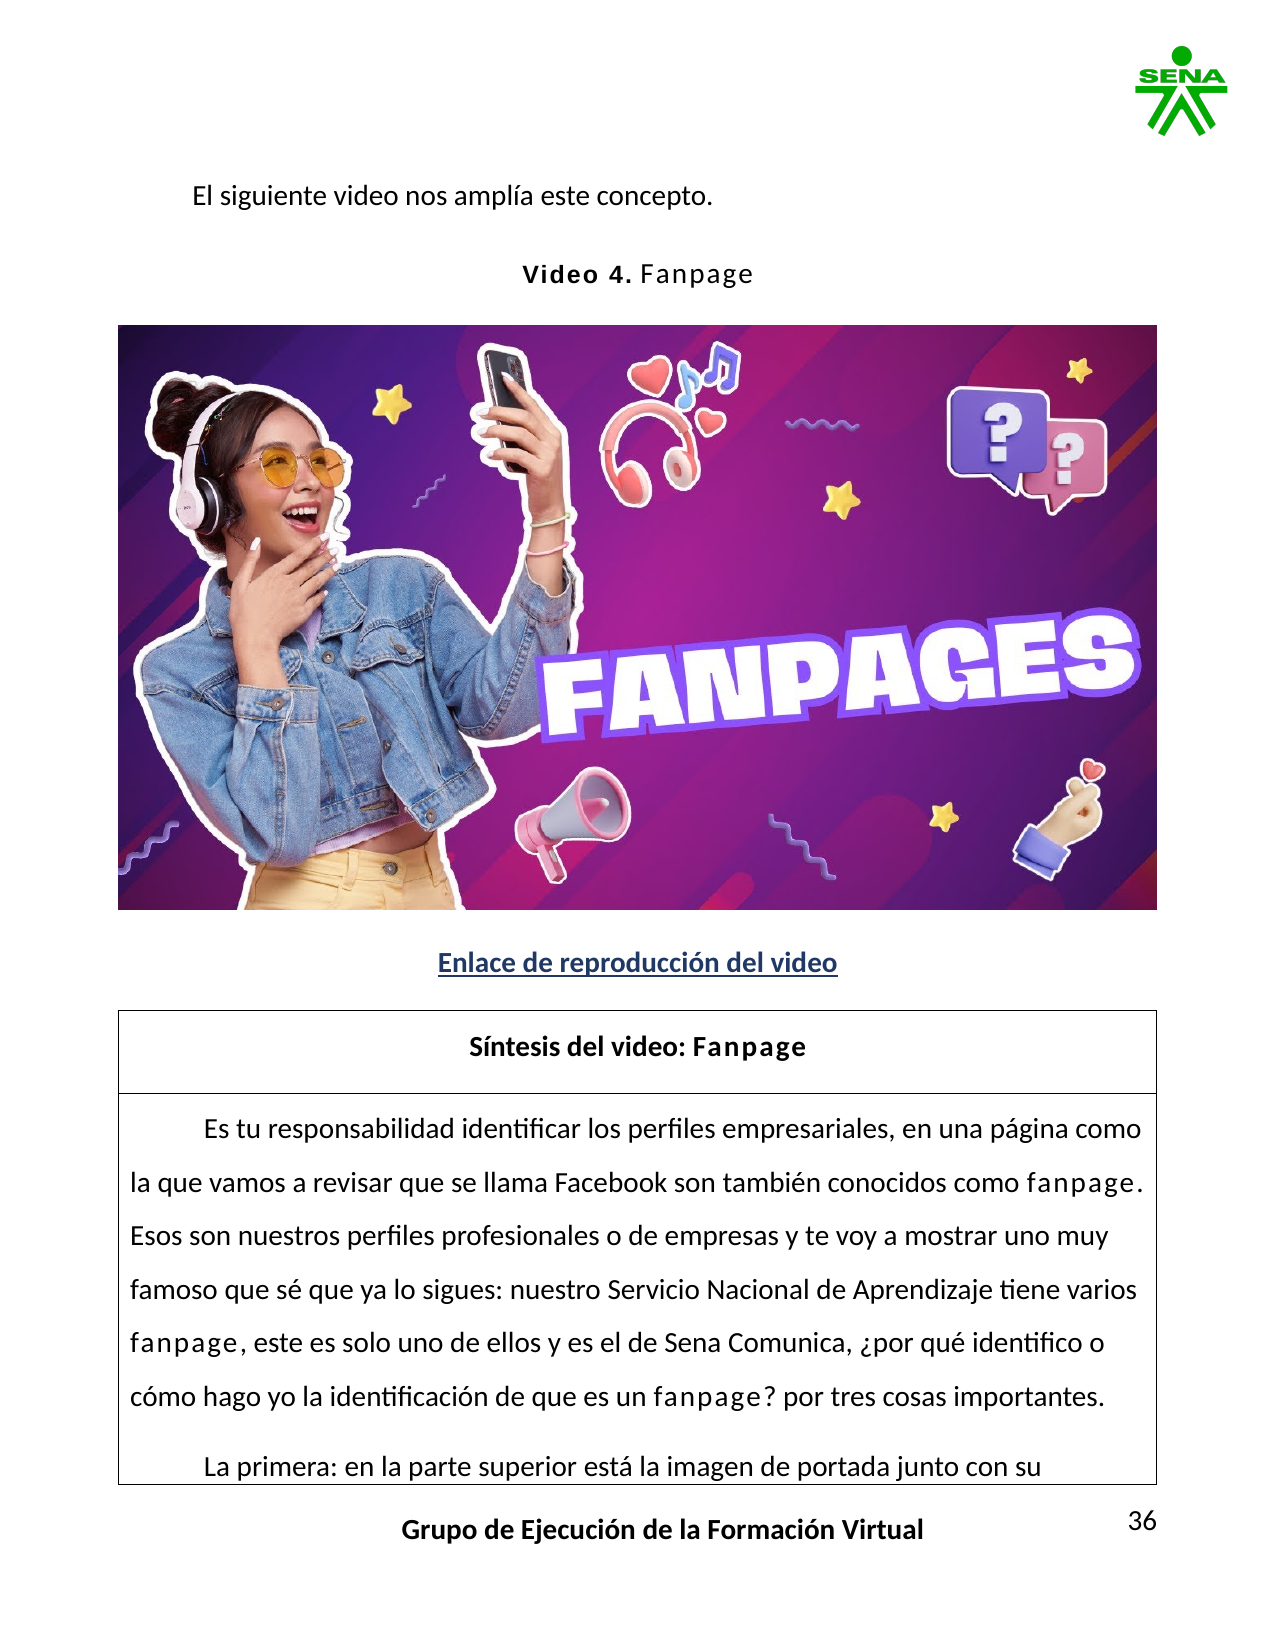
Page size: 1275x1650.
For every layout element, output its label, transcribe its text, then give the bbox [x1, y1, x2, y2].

text Fanpage [118, 256, 1157, 291]
picture [118, 325, 1157, 910]
picture [1135, 46, 1228, 136]
table_header Síntesis del video: Fanpage [119, 1011, 1156, 1093]
text El siguiente video nos amplía este concepto. [118, 177, 1157, 213]
text Enlace de reproducción del video [118, 944, 1157, 980]
